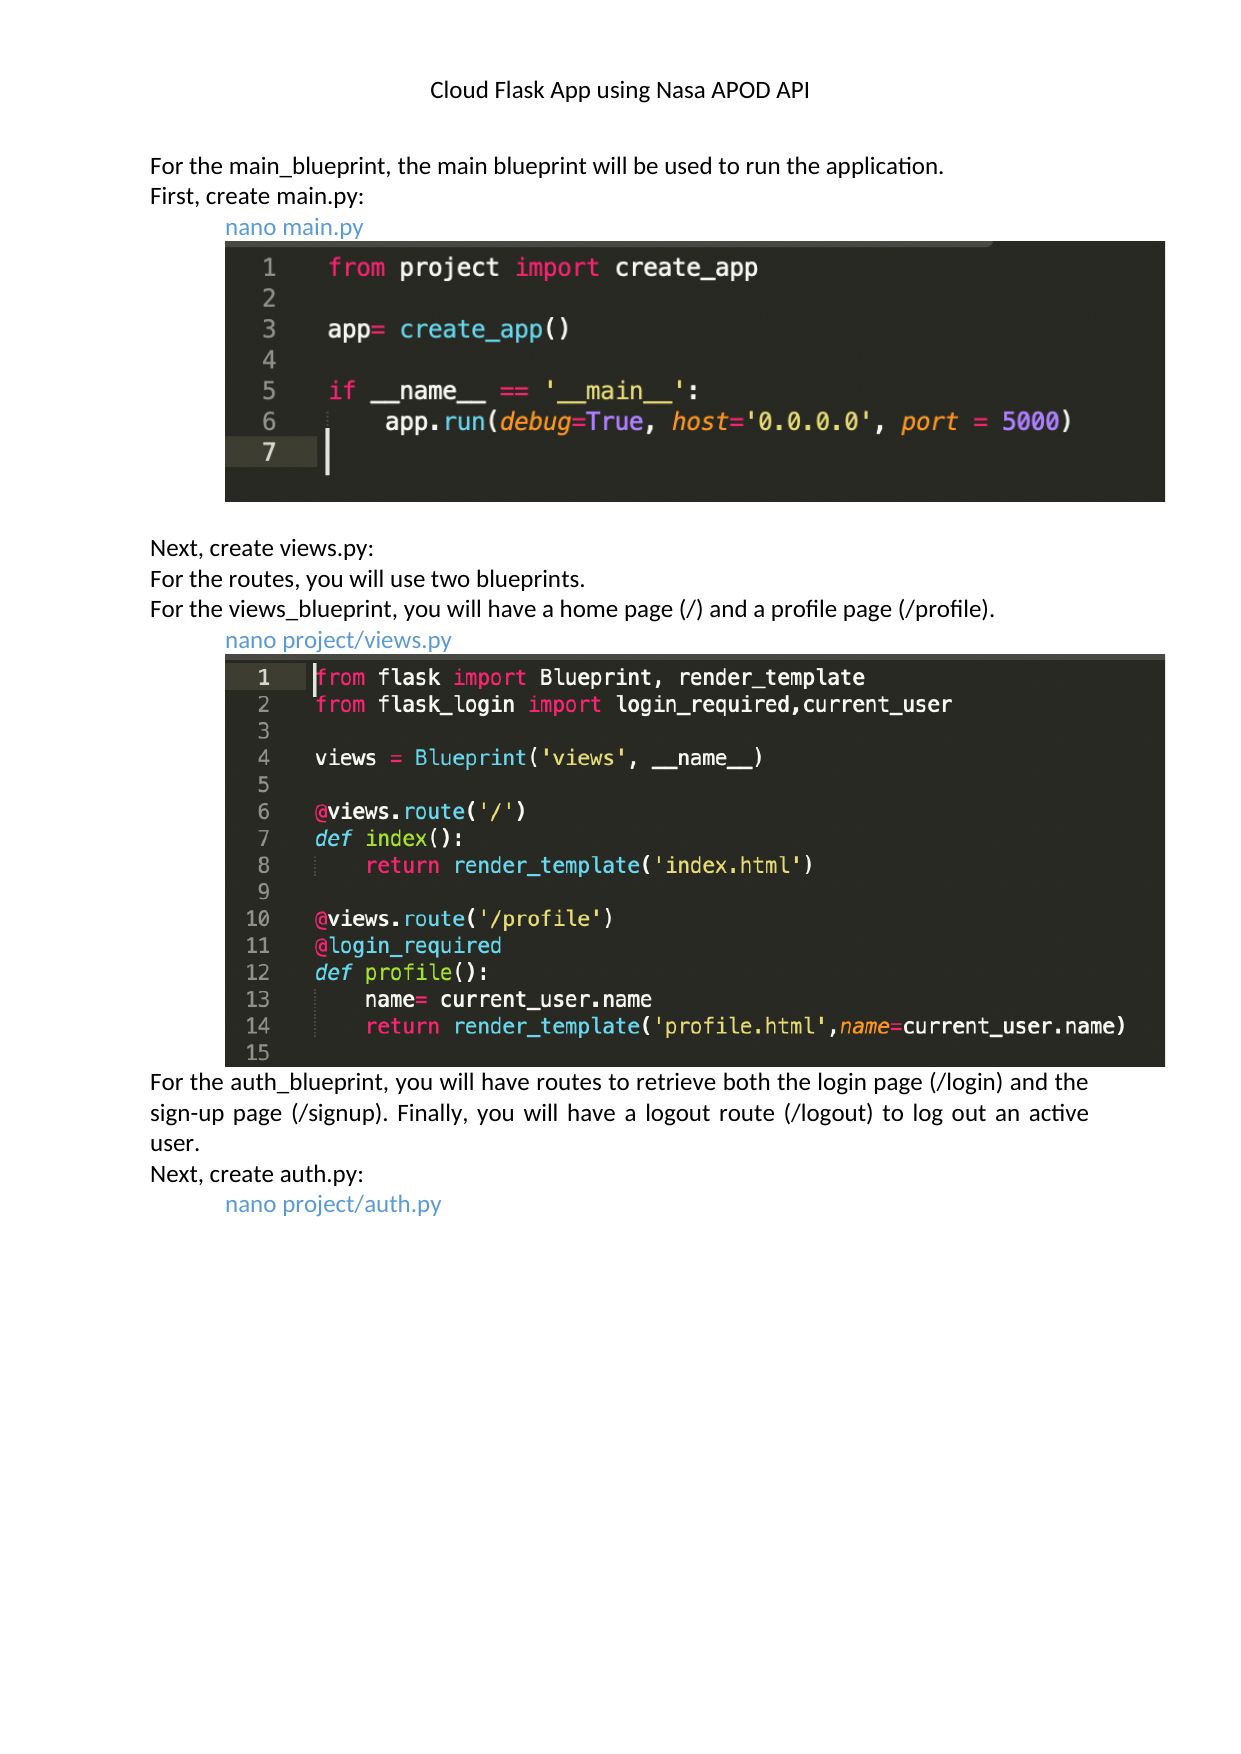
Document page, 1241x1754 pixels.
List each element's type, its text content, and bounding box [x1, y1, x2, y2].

text First, create main.py: [150, 181, 1090, 211]
text For the main_blueprint, the main blueprint will be used to run the application. [150, 150, 1090, 181]
text For the auth_blueprint, you will have routes to retrieve both the login page (/login) and the sign-up page (/signup). Finally, you will have a logout route (/logout) to log out an active user. [150, 1066, 1090, 1158]
text Next, create views.py: [150, 532, 1090, 563]
text nano project/views.py [150, 624, 1090, 654]
picture [225, 241, 1166, 502]
text For the routes, you will use two blueprints. [150, 563, 1090, 593]
picture [225, 654, 1166, 1067]
text Next, create auth.py: [150, 1158, 1090, 1188]
text nano project/auth.py [150, 1188, 1090, 1219]
text nano main.py [150, 211, 1090, 242]
text For the views_blueprint, you will have a home page (/) and a profile page (/profile). [150, 593, 1090, 624]
